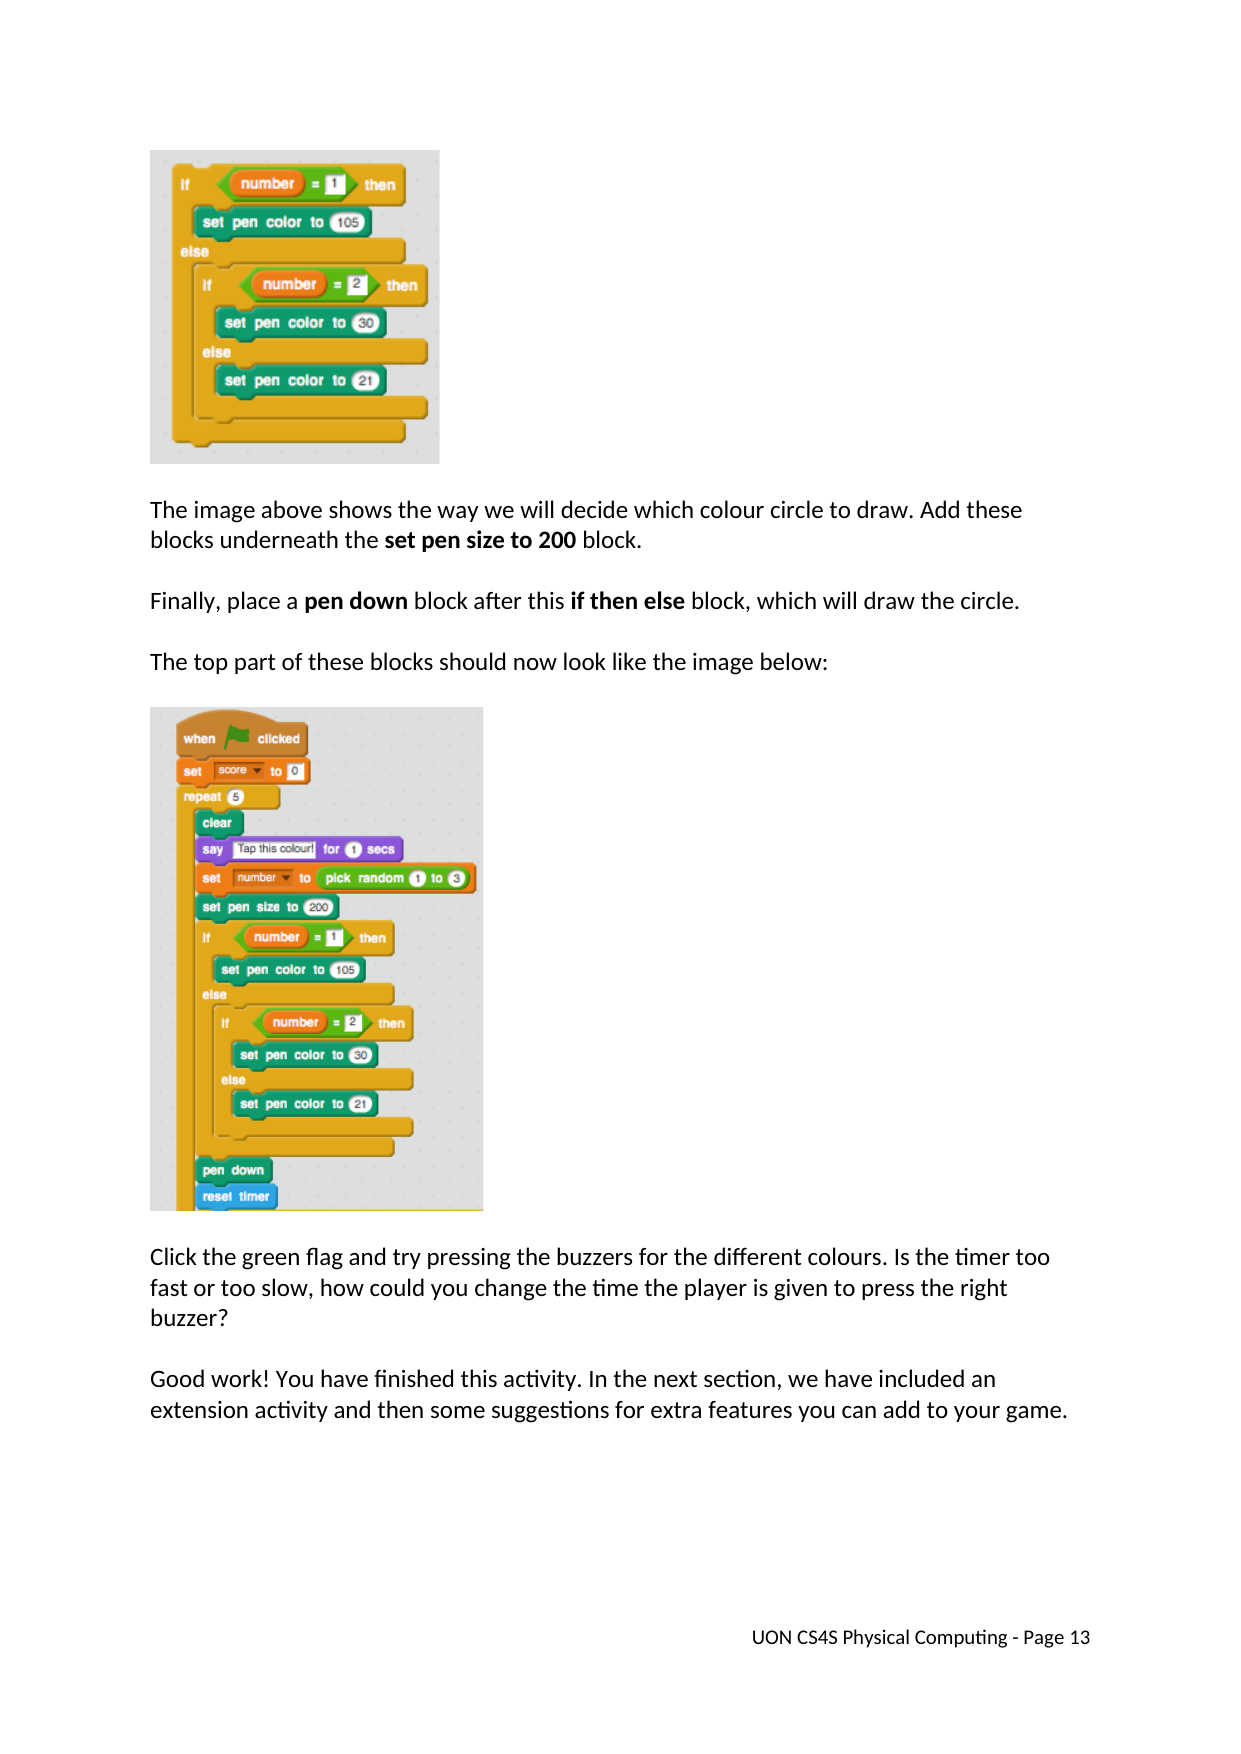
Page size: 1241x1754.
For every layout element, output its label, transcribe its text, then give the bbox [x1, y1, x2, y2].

picture [150, 707, 484, 1211]
text Click the green flag and try pressing the buzzers for the different colours. Is the timer too fast or too slow, how could you change the time the player is given to press the right buzzer? [150, 1242, 1090, 1333]
text Finally, place a pen down block after this if then else block, which will draw the circle. [150, 585, 1090, 616]
text The top part of these blocks should now look like the image below: [150, 646, 1090, 677]
text The image above shows the way we will decide which colour circle to draw. Add these blocks underneath the set pen size to 200 block. [150, 494, 1090, 555]
text Good work! You have finished this activity. In the next section, we have included an extension activity and then some suggestions for extra features you can add to your game. [150, 1364, 1090, 1425]
picture [150, 150, 440, 464]
